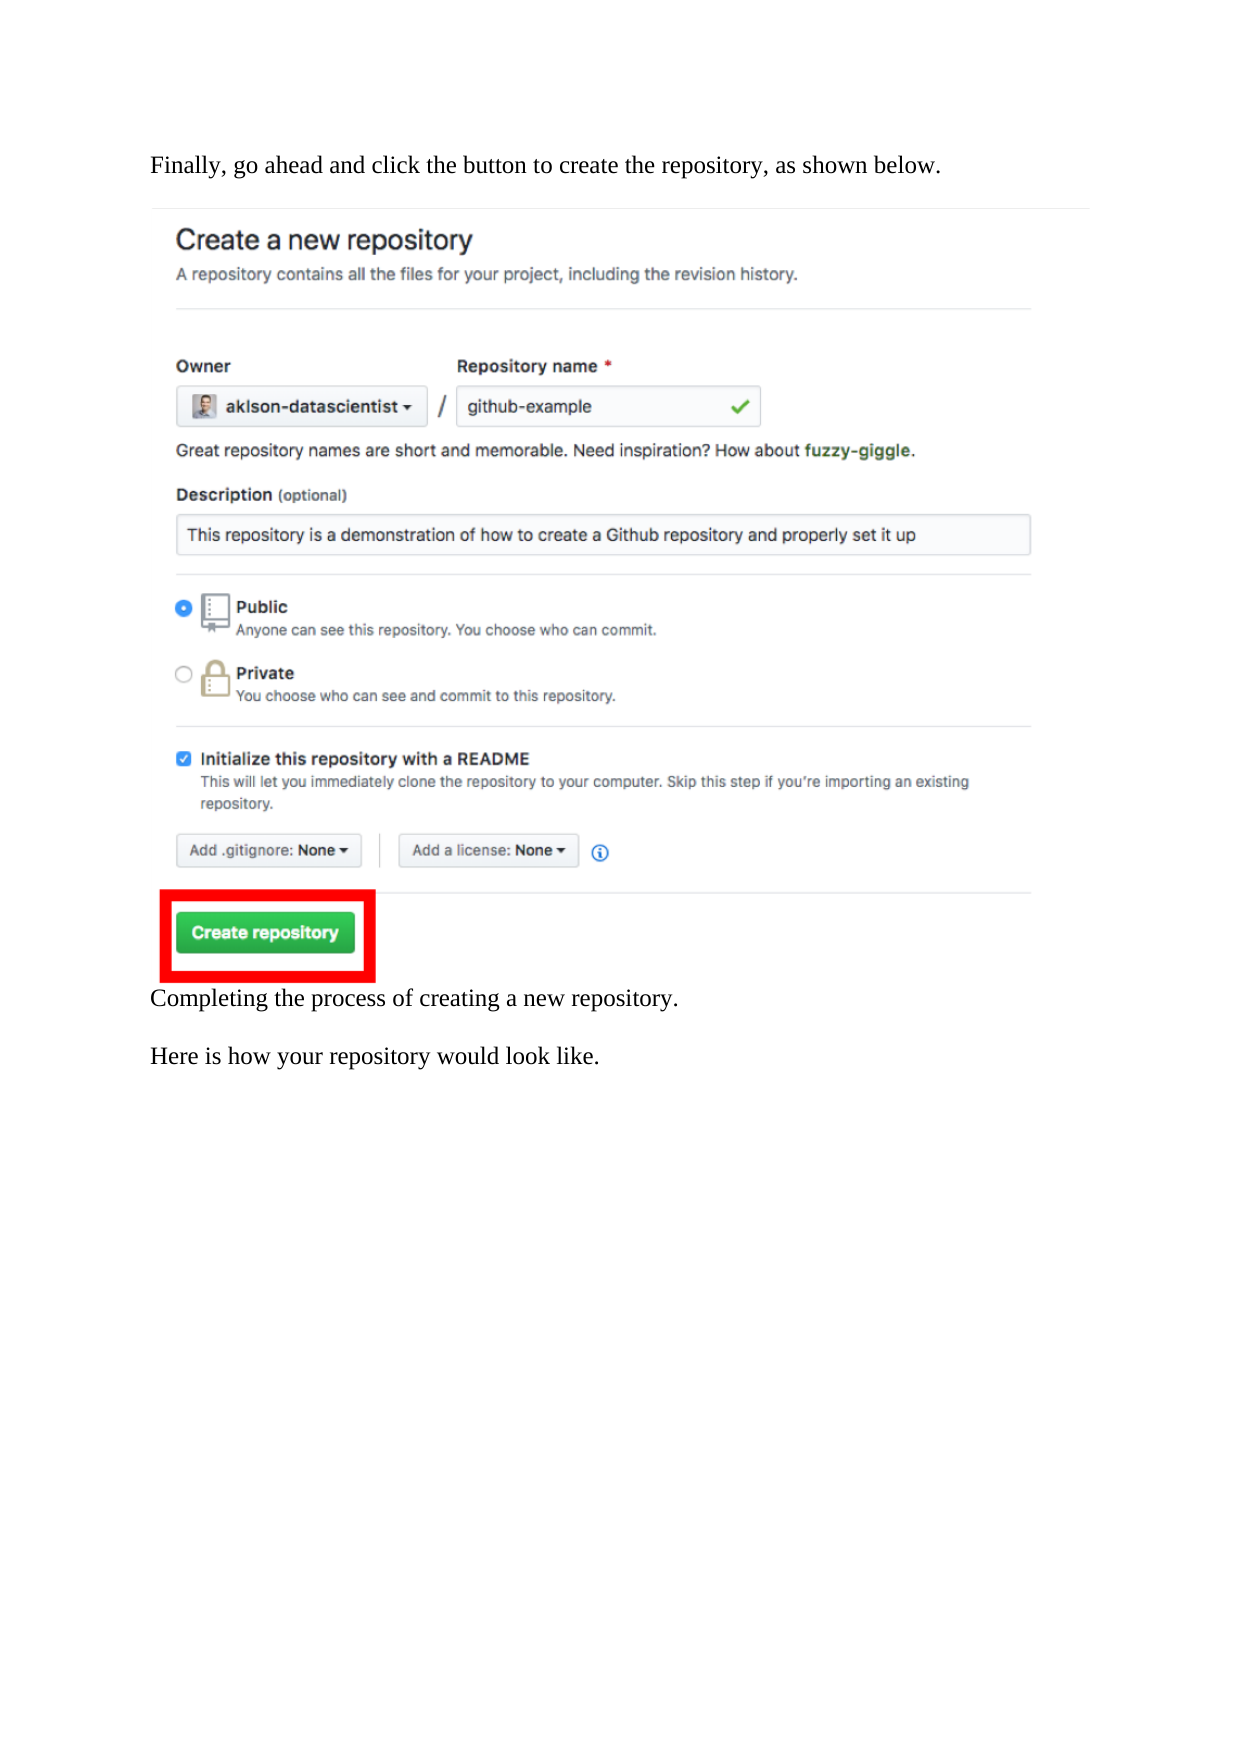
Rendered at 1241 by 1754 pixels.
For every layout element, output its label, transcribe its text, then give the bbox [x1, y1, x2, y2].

text Finally, go ahead and click the button to create the repository, as shown below. [150, 150, 1090, 179]
picture [150, 207, 1090, 984]
text Here is how your repository would look like. [150, 1041, 1090, 1070]
text Completing the process of creating a new repository. [150, 984, 1090, 1012]
